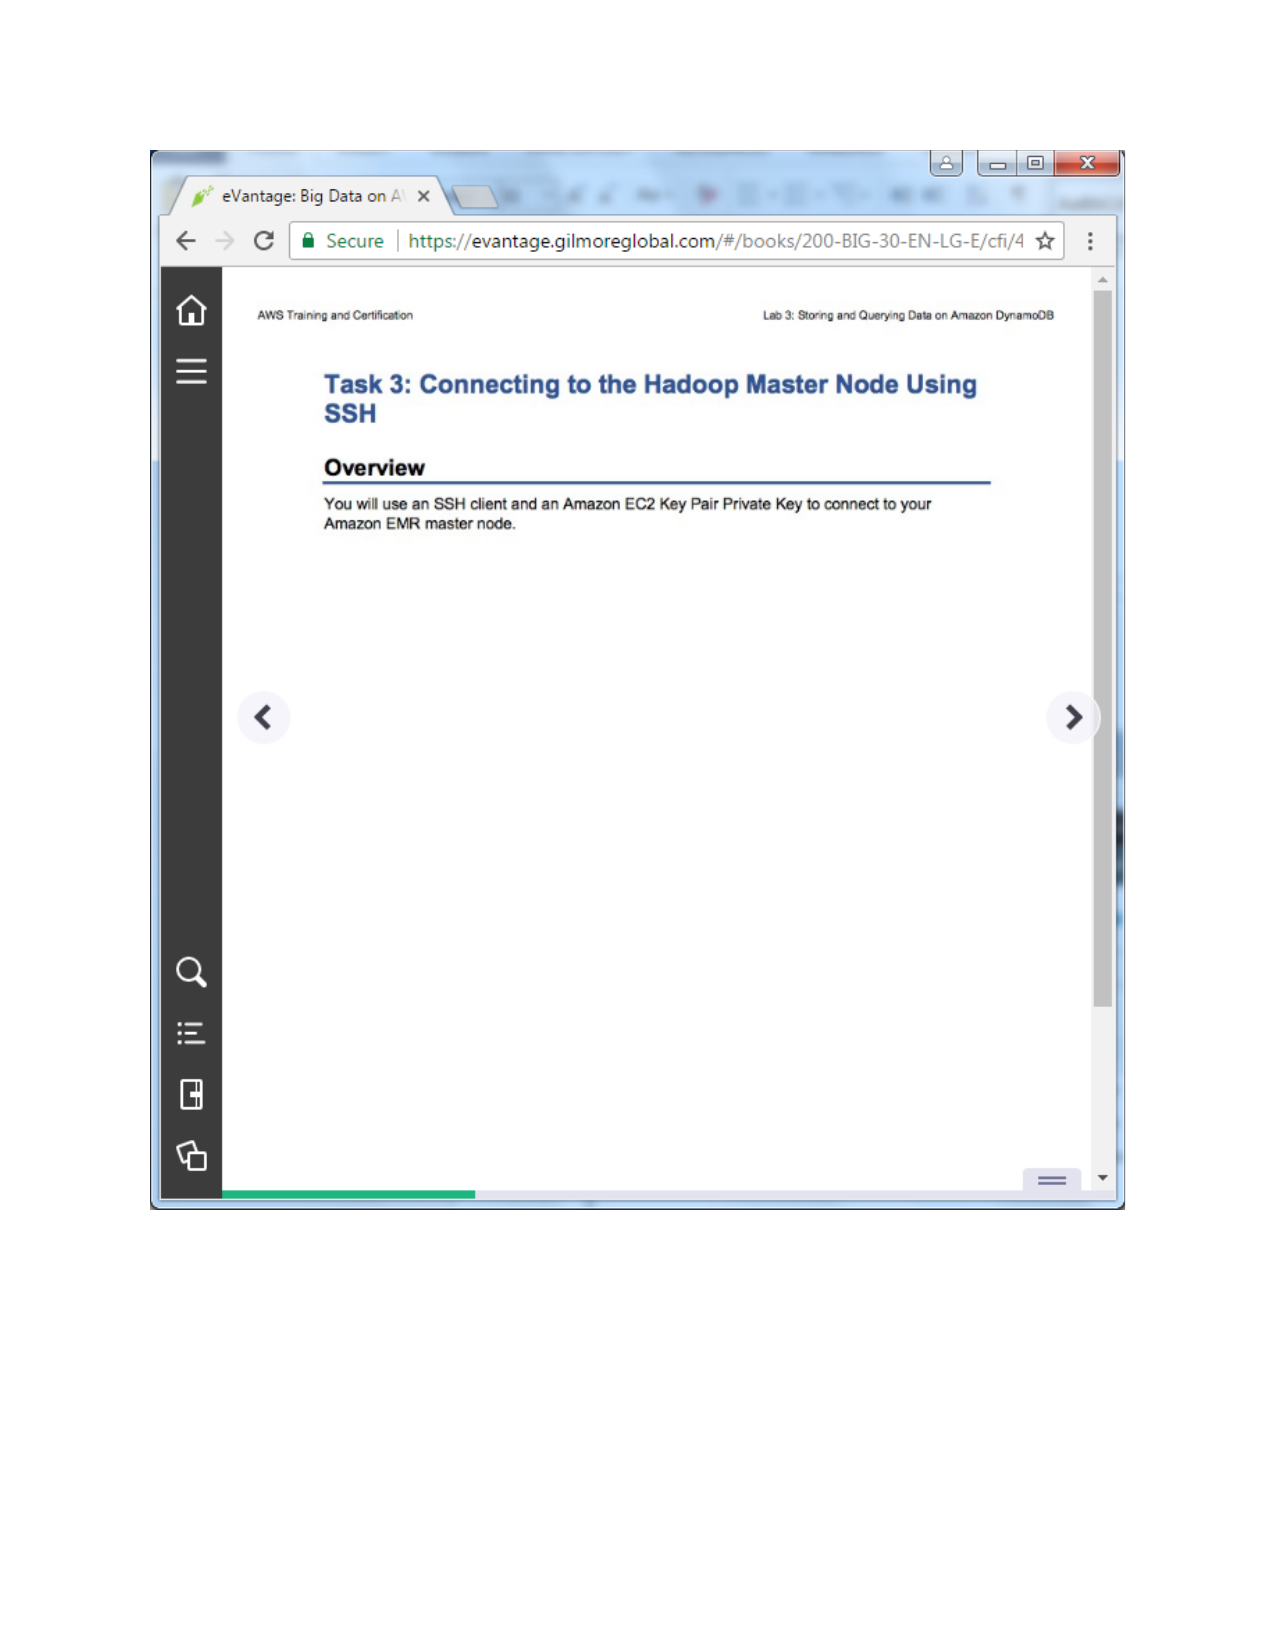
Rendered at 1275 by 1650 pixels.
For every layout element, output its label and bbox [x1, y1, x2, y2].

picture [150, 150, 1125, 1210]
